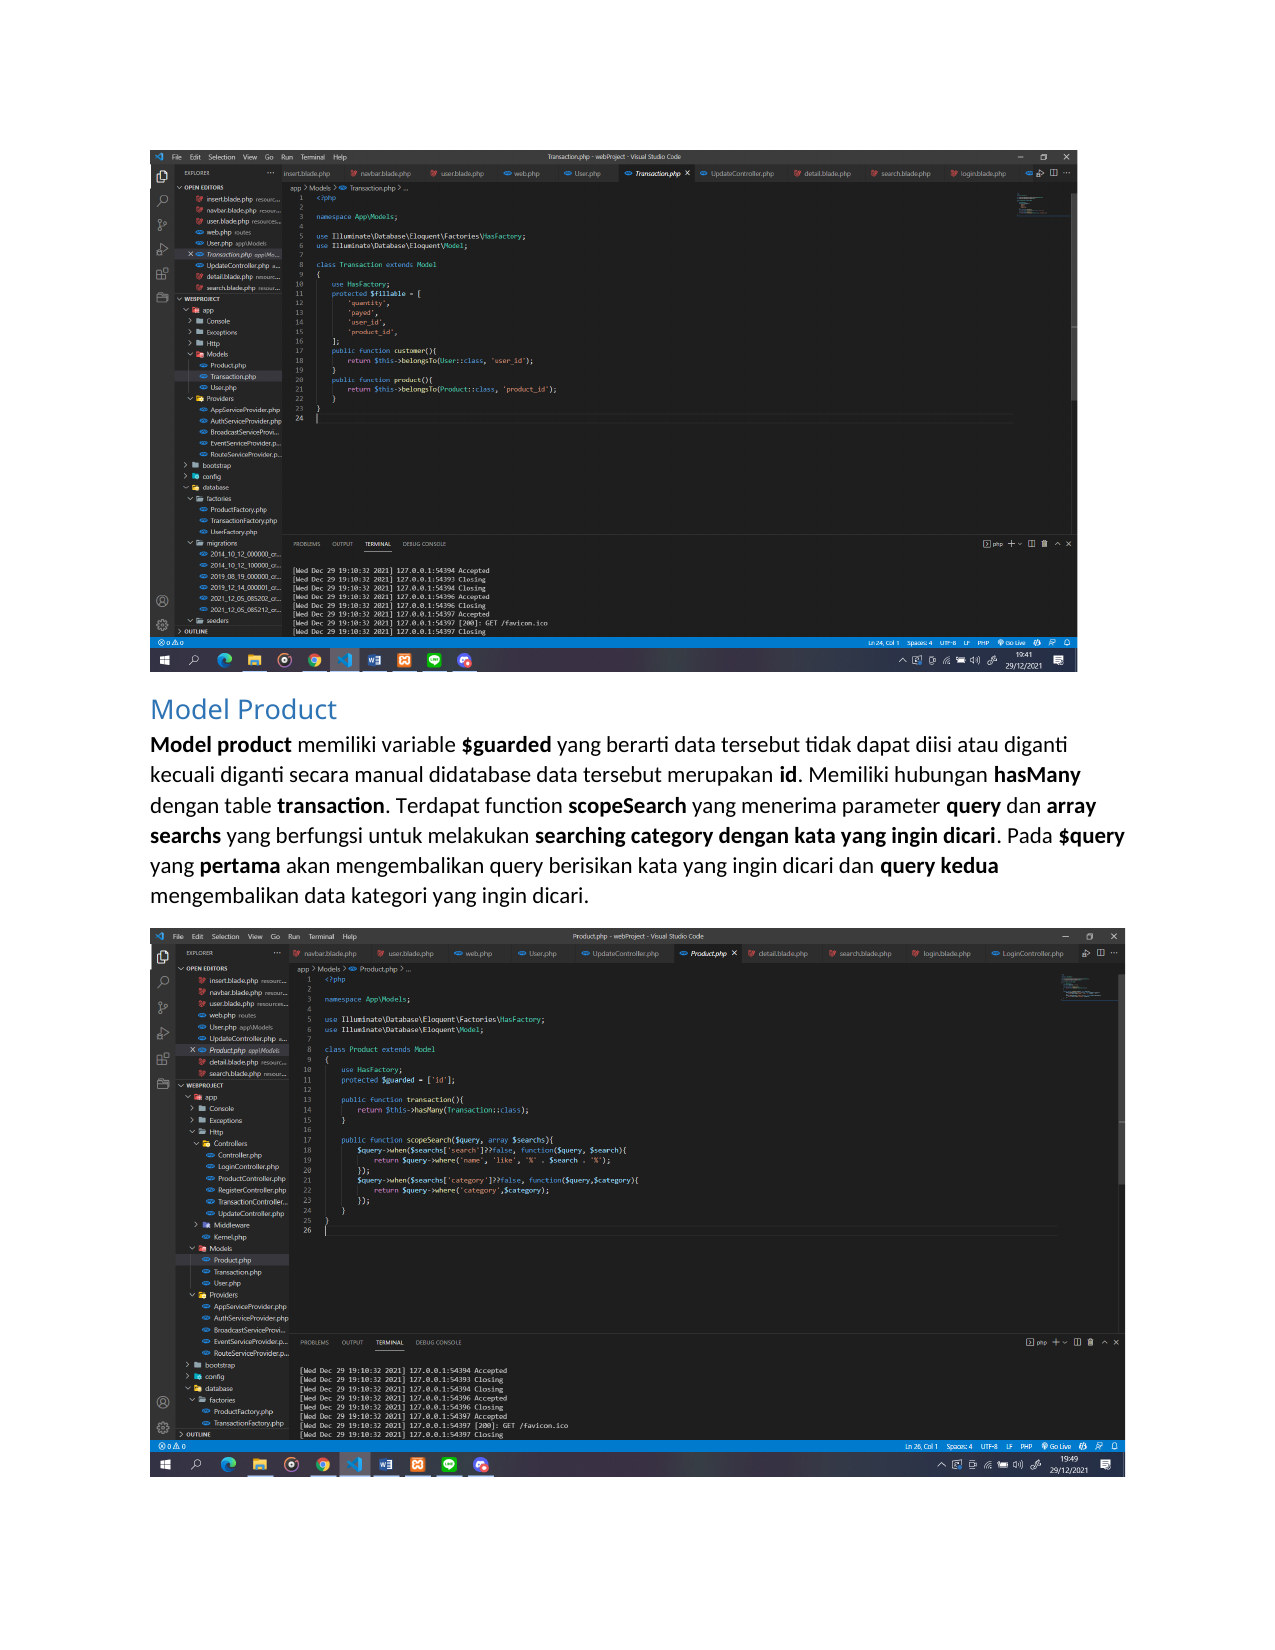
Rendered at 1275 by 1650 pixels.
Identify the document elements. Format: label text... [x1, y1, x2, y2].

text Model product memiliki variable $guarded yang berarti data tersebut tidak dapat diisi atau diganti kecuali diganti secara manual didatabase data tersebut merupakan id. Memiliki hubungan hasMany dengan table transaction. Terdapat function scopeSearch yang menerima parameter query dan array searchs yang berfungsi untuk melakukan searching category dengan kata yang ingin dicari. Pada $query yang pertama akan mengembalikan query berisikan kata yang ingin dicari dan query kedua mengembalikan data kategori yang ingin dicari. [150, 730, 1125, 909]
picture [150, 150, 1078, 672]
subtitle Model Product [150, 691, 1125, 727]
picture [150, 928, 1125, 1477]
